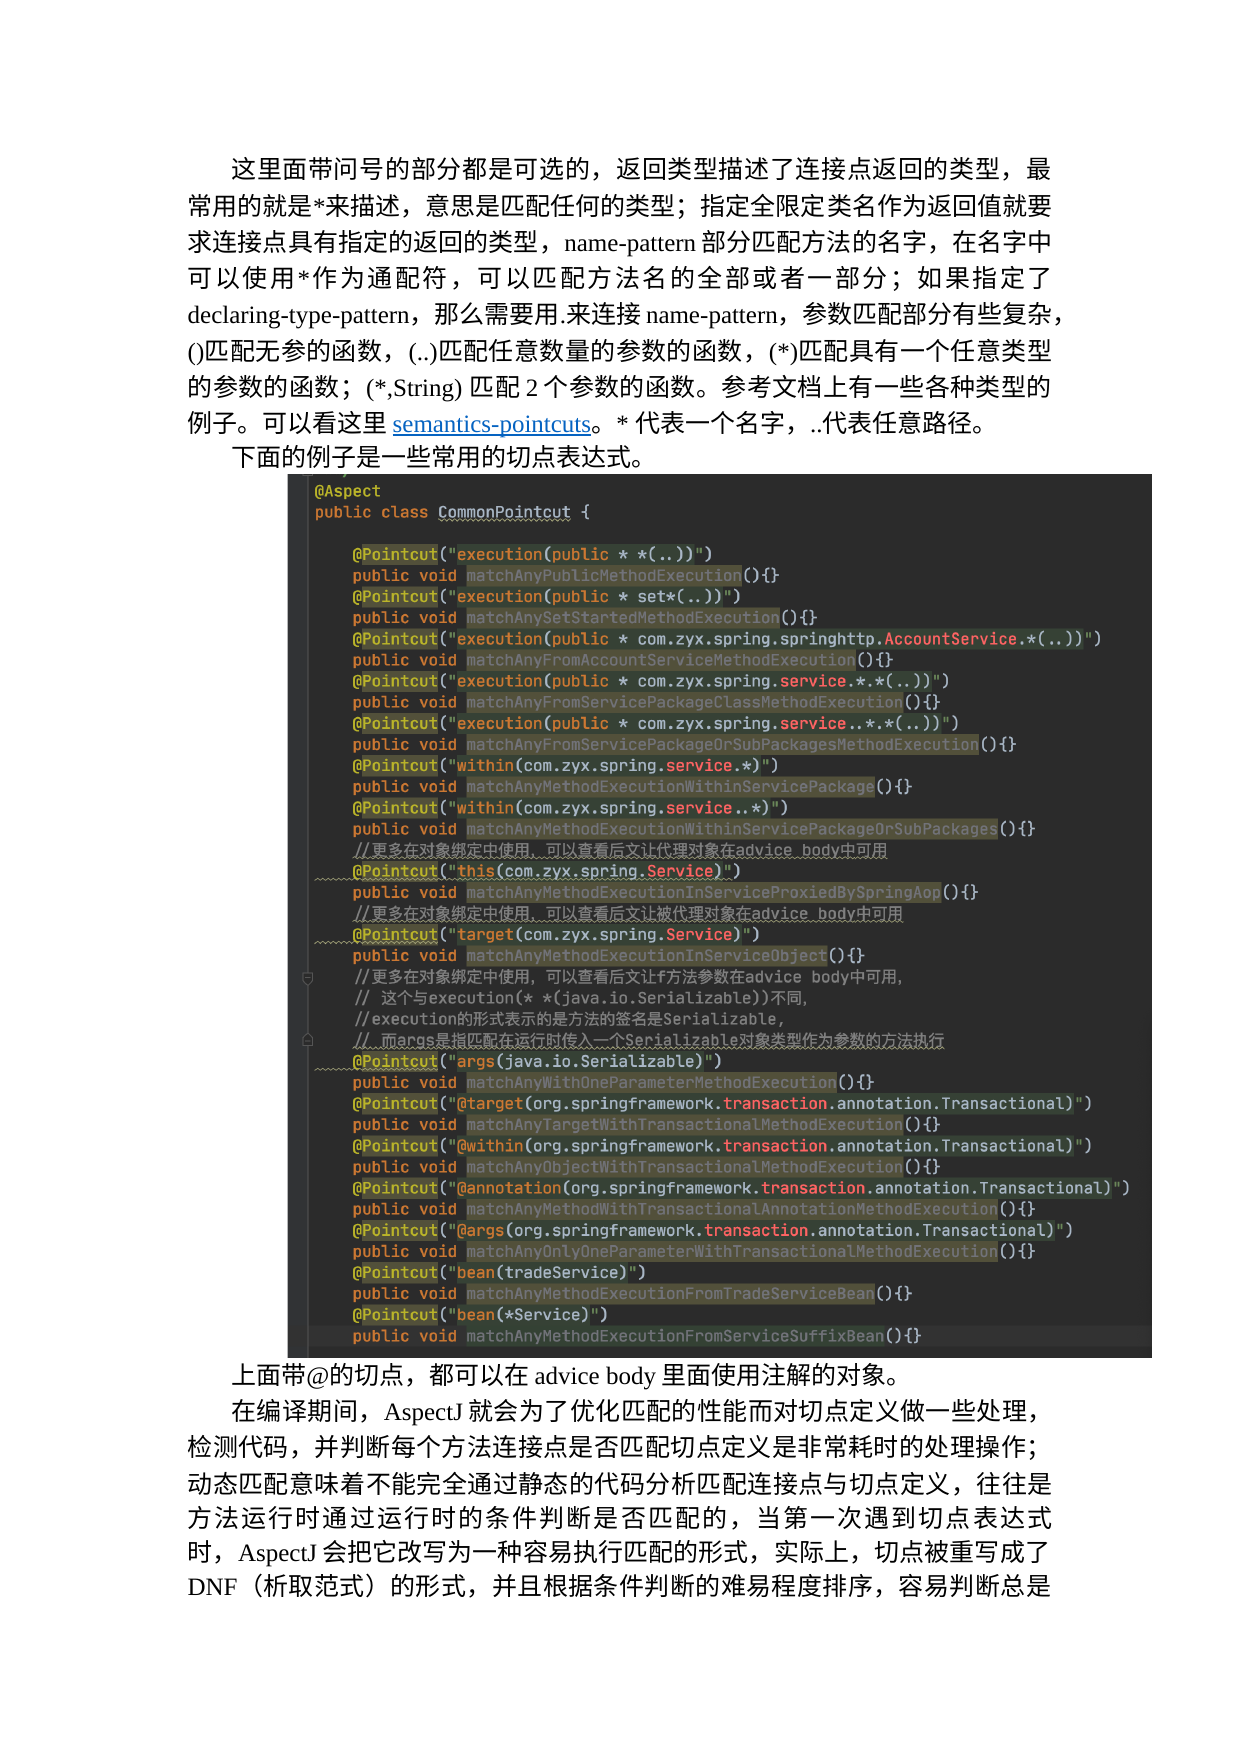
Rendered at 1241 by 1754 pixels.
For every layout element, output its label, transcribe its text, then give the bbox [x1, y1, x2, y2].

text 这里面带问号的部分都是可选的，返回类型描述了连接点返回的类型，最常用的就是*来描述，意思是匹配任何的类型；指定全限定类名作为返回值就要求连接点具有指定的返回的类型，name-pattern部分匹配方法的名字，在名字中可以使用*作为通配符，可以匹配方法名的全部或者一部分；如果指定了declaring-type-pattern，那么需要用.来连接name-pattern，参数匹配部分有些复杂，()匹配无参的函数，(..)匹配任意数量的参数的函数，(*)匹配具有一个任意类型的参数的函数；(*,String) 匹配2个参数的函数。参考文档上有一些各种类型的例子。可以看这里semantics-pointcuts。* 代表一个名字，..代表任意路径。 [187, 150, 1053, 440]
picture [287, 474, 1152, 1358]
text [187, 1392, 1053, 1602]
text 上面带@的切点，都可以在advice body里面使用注解的对象。 [187, 1357, 1053, 1392]
text 下面的例子是一些常用的切点表达式。 [187, 440, 1053, 474]
